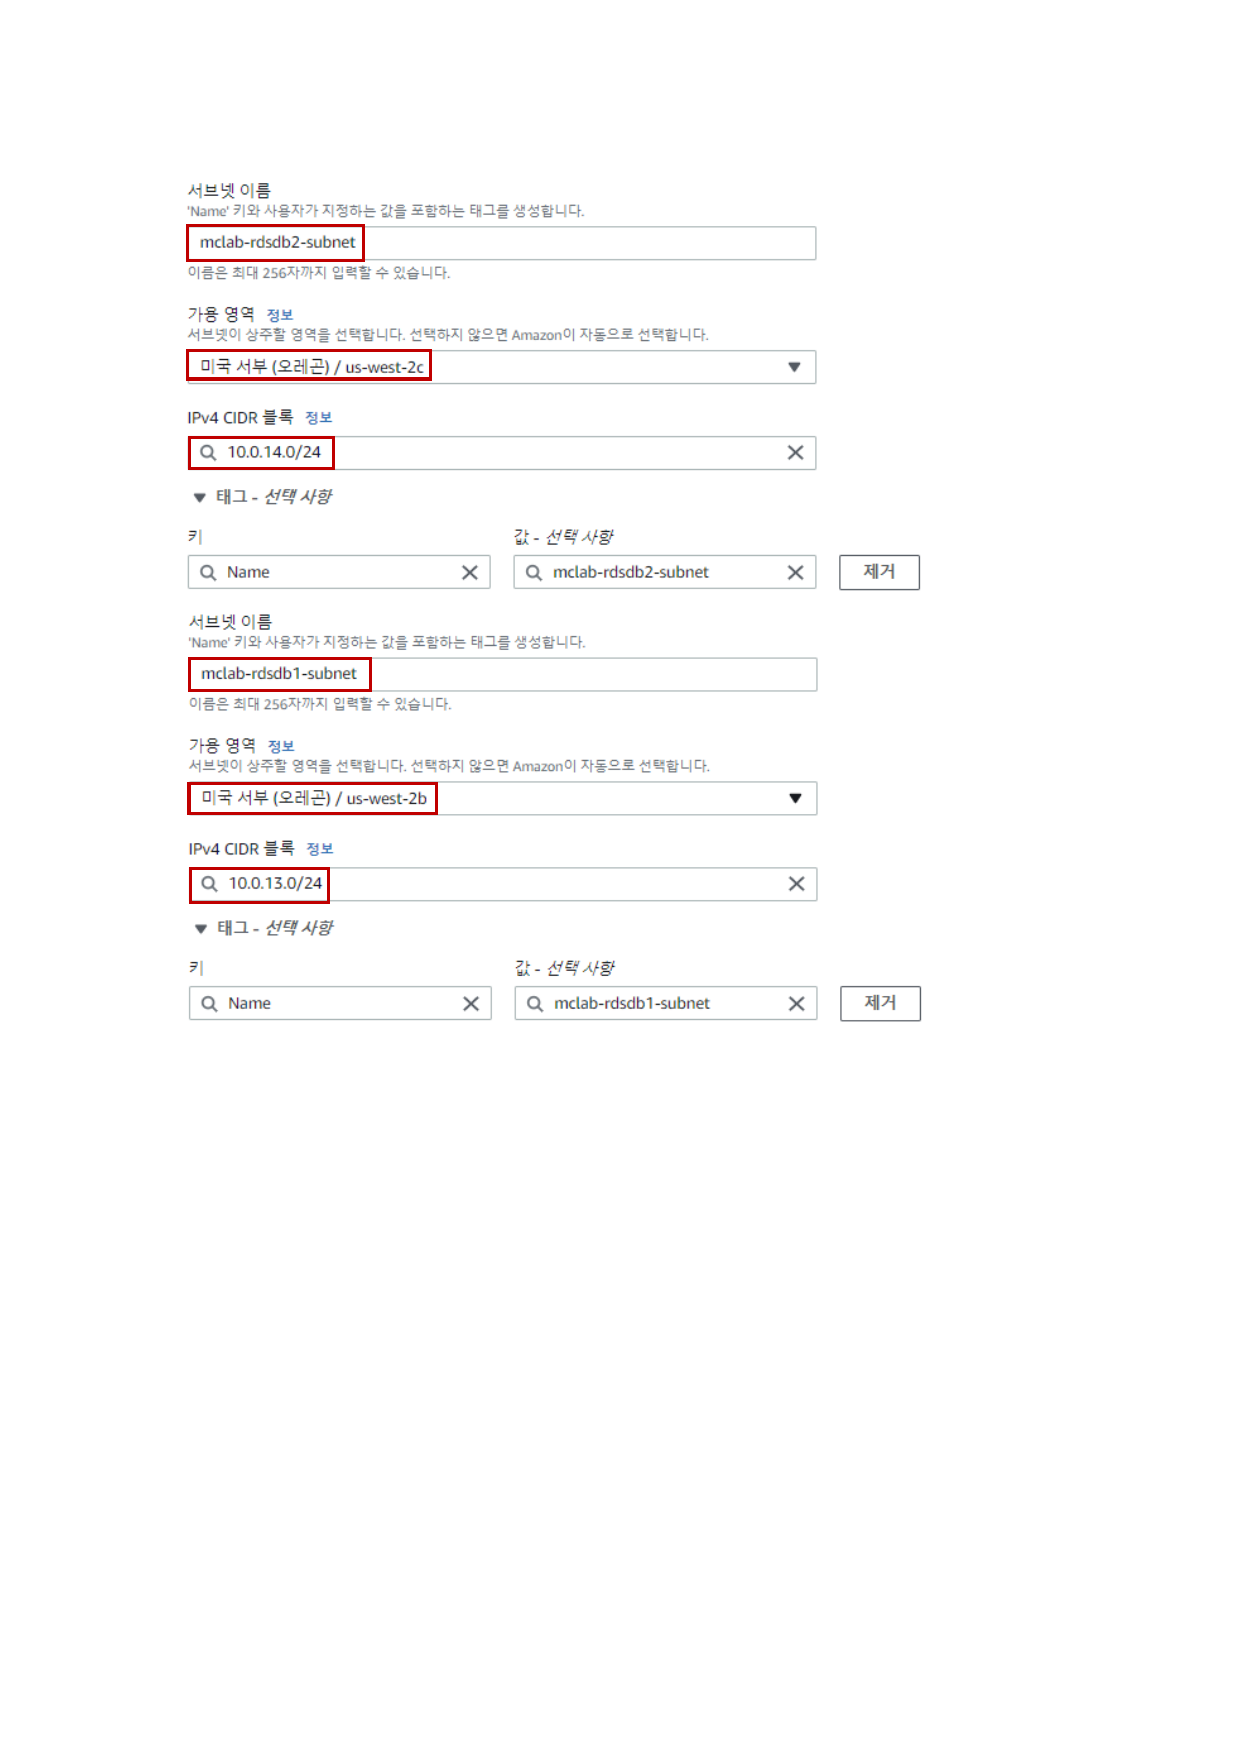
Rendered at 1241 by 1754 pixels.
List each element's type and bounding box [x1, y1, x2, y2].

picture [150, 177, 1055, 1043]
